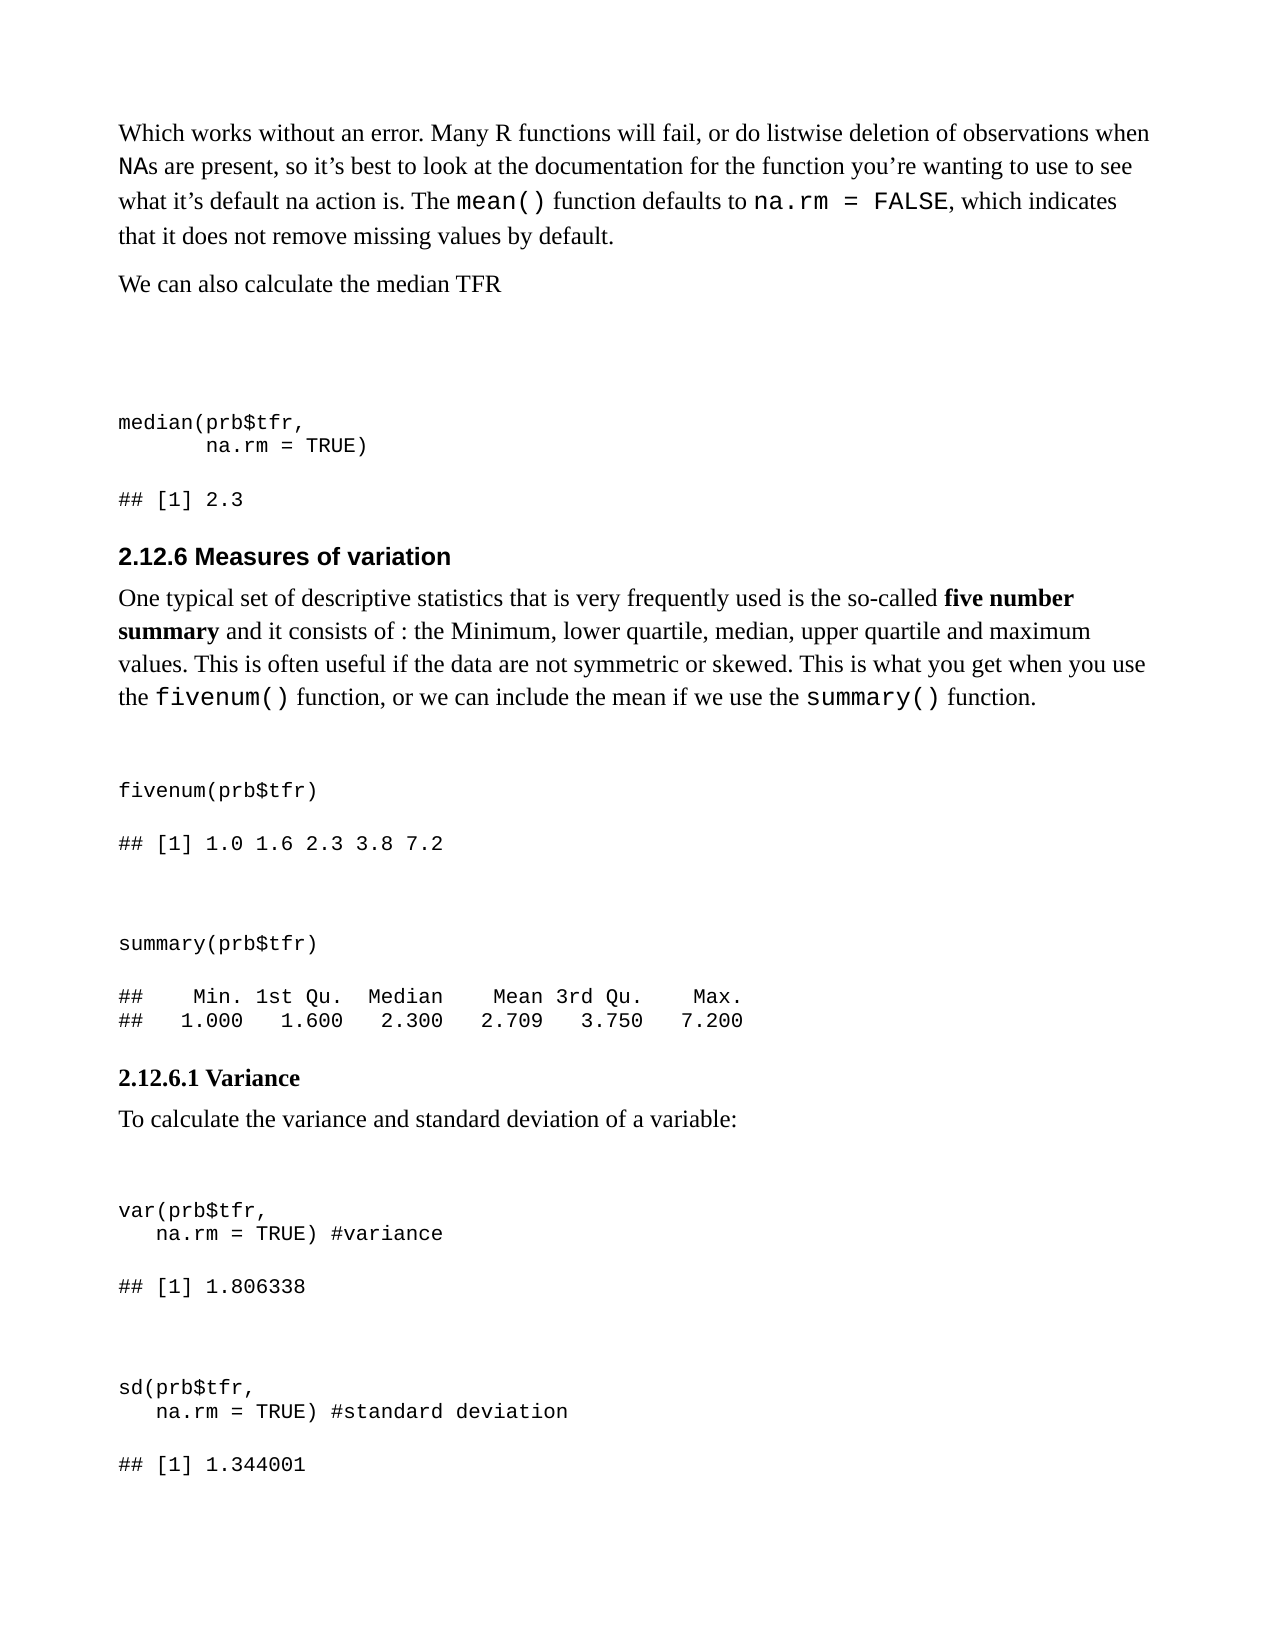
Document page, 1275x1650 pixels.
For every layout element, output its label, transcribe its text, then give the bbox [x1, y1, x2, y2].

subtitle 2.12.6 Measures of variation [118, 542, 1157, 570]
text We can also calculate the median TFR [118, 269, 1157, 298]
text ## [1] 1.344001 [118, 1454, 1157, 1478]
text na.rm = TRUE) [118, 435, 1157, 459]
text ## [1] 1.806338 [118, 1277, 1157, 1300]
text sd(prb$tfr, [118, 1377, 1157, 1401]
text median(prb$tfr, [118, 412, 1157, 435]
text One typical set of descriptive statistics that is very frequently used is the so-called five number summary and it consists of : the Minimum, lower quartile, median, upper quartile and maximum values. This is often useful if the data are not symmetric or skewed. This is what you get when you use the fivenum() function, or we can include the mean if we use the summary() function. [118, 583, 1157, 713]
text ## [1] 2.3 [118, 488, 1157, 512]
text na.rm = TRUE) #standard deviation [118, 1401, 1157, 1424]
text To calculate the variance and standard deviation of a variable: [118, 1104, 1157, 1133]
text na.rm = TRUE) #variance [118, 1223, 1157, 1247]
text summary(prb$tfr) [118, 933, 1157, 957]
subtitle 2.12.6.1 Variance [118, 1063, 1157, 1092]
text fivenum(prb$tfr) [118, 779, 1157, 803]
text var(prb$tfr, [118, 1200, 1157, 1223]
text ## 1.000 1.600 2.300 2.709 3.750 7.200 [118, 1010, 1157, 1034]
text Which works without an error. Many R functions will fail, or do listwise deletion of observations when NAs are present, so it’s best to look at the documentation for the function you’re wanting to use to see what it’s default na action is. The mean() function defaults to na.rm = FALSE, which indicates that it does not remove missing values by default. [118, 118, 1157, 250]
text ## [1] 1.0 1.6 2.3 3.8 7.2 [118, 833, 1157, 856]
text ## Min. 1st Qu. Median Mean 3rd Qu. Max. [118, 987, 1157, 1010]
